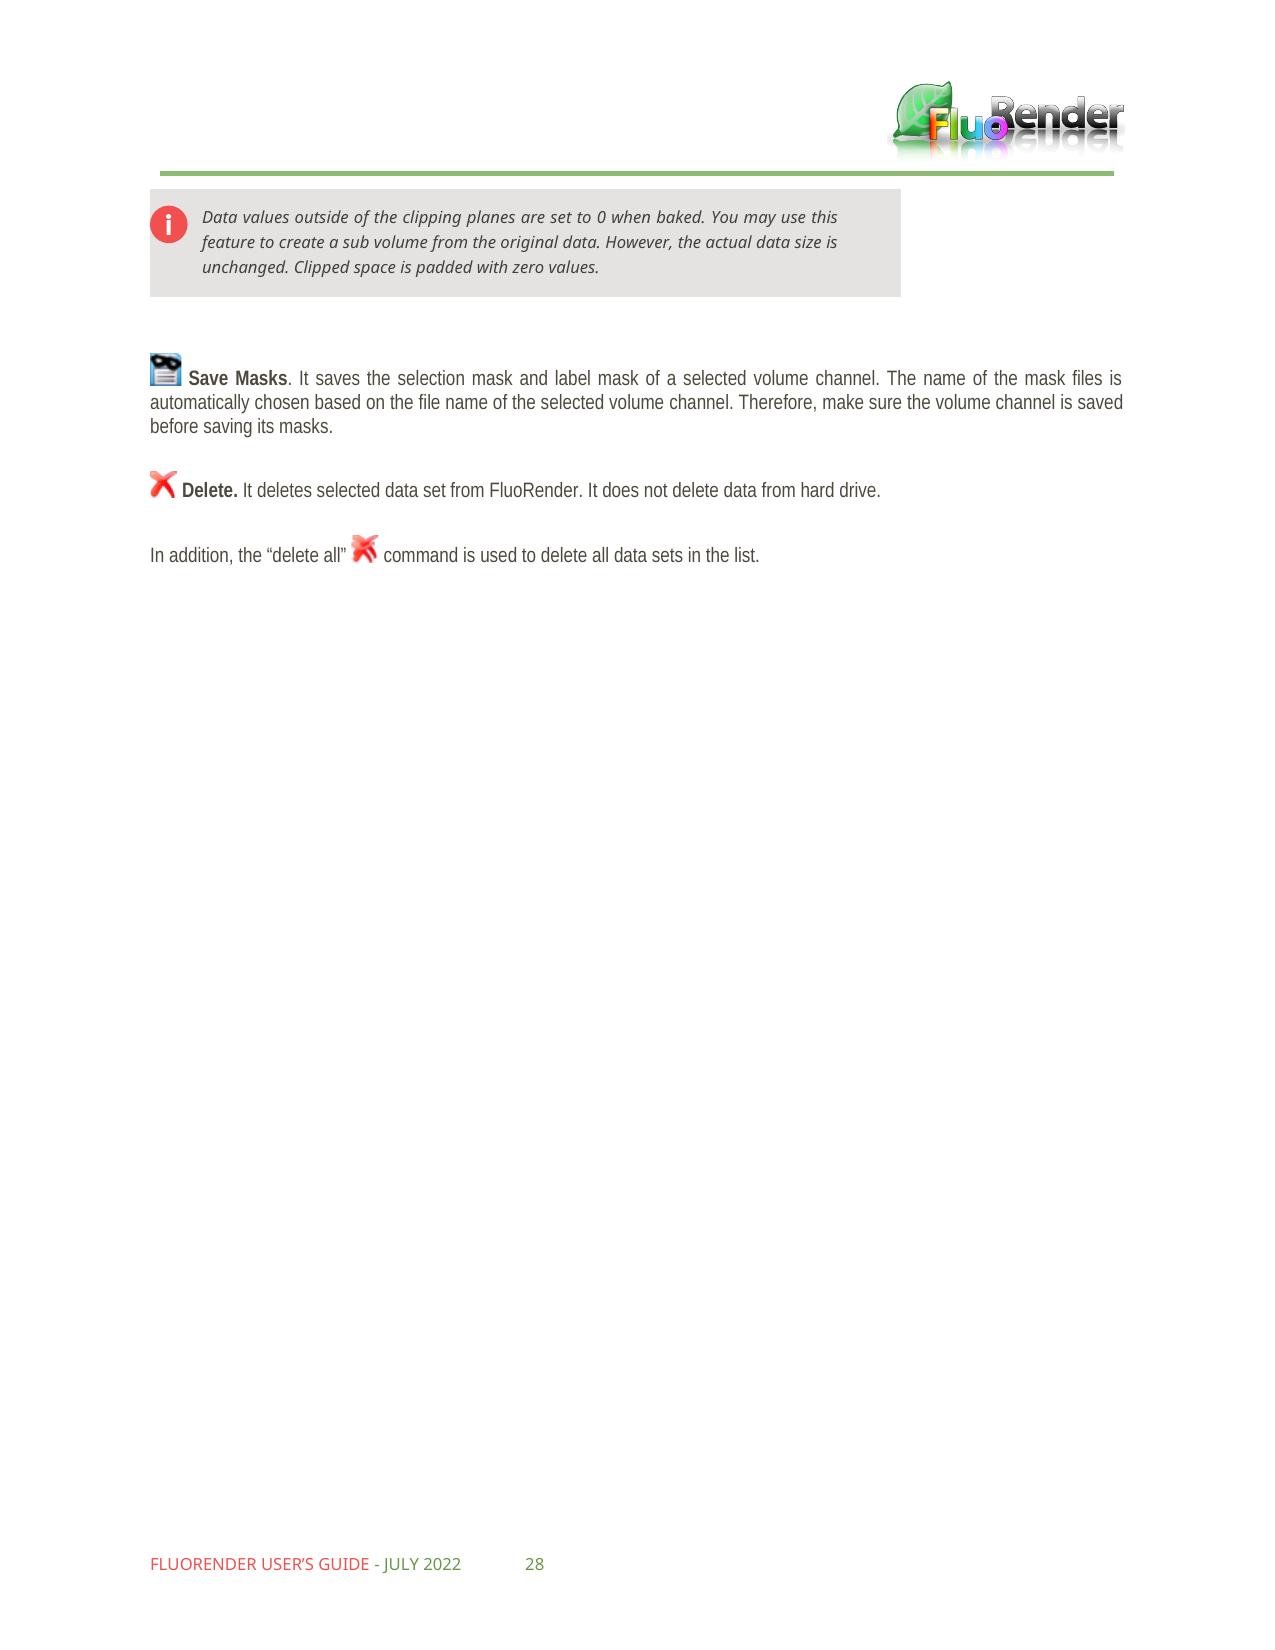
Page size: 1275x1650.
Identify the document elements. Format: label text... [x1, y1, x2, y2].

picture [887, 75, 1125, 165]
table_header [150, 189, 202, 297]
table_header Data values outside of the clipping planes are set to 0 when baked. You may use this feature to create a sub volume from the original data. However, the actual data size is unchanged. Clipped space is padded with zero values. [202, 189, 901, 297]
text Save Masks. It saves the selection mask and label mask of a selected volume channel. The name of the mask files is automatically chosen based on the file name of the selected volume channel. Therefore, make sure the volume channel is saved before saving its masks. [150, 354, 1125, 438]
text In addition, the “delete all” command is used to delete all data sets in the list. [150, 536, 1125, 567]
picture [351, 535, 379, 563]
text Delete. It deletes selected data set from FluoRender. It does not delete data from hard drive. [150, 471, 1125, 502]
picture [150, 471, 177, 498]
picture [150, 353, 182, 386]
